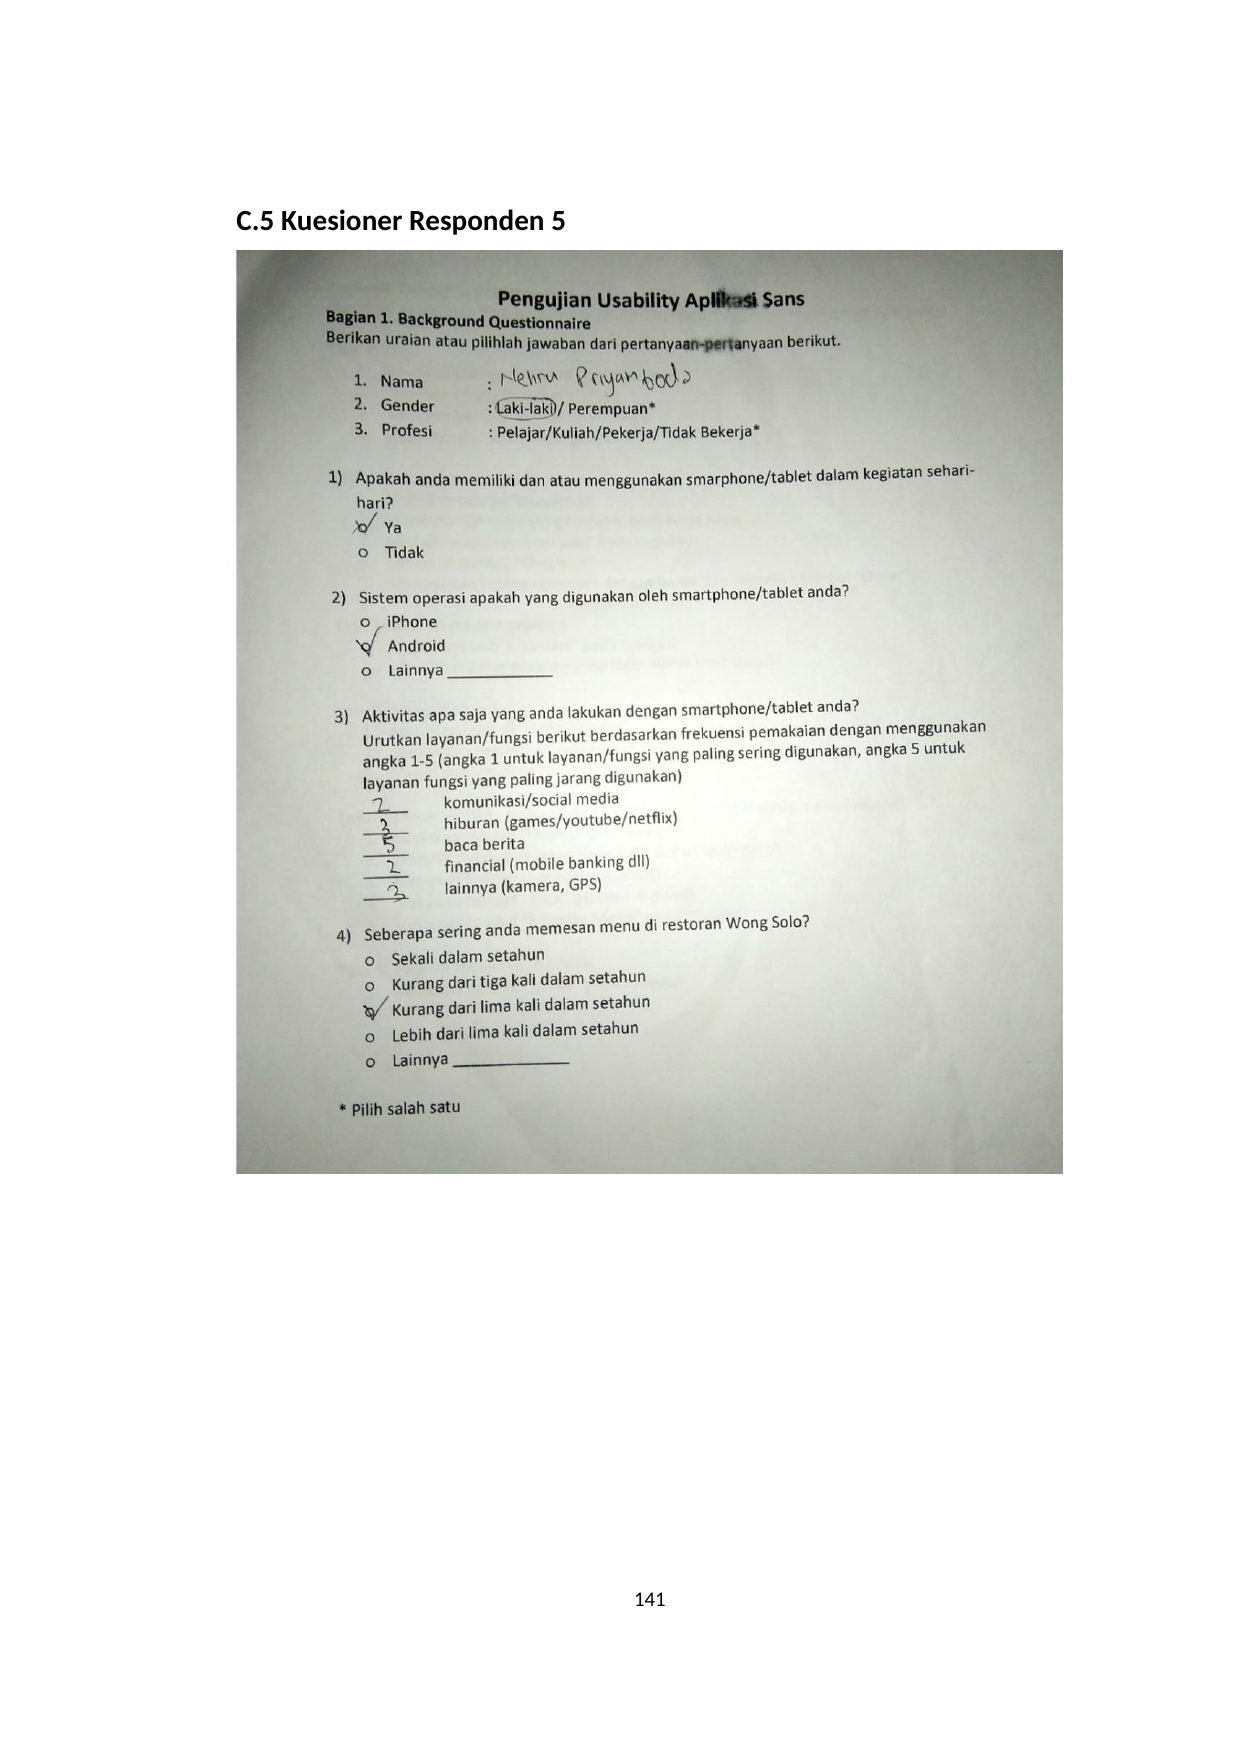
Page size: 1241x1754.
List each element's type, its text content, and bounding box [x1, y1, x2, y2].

subtitle Kuesioner Responden 5 [236, 202, 1063, 238]
picture [236, 250, 1063, 1174]
